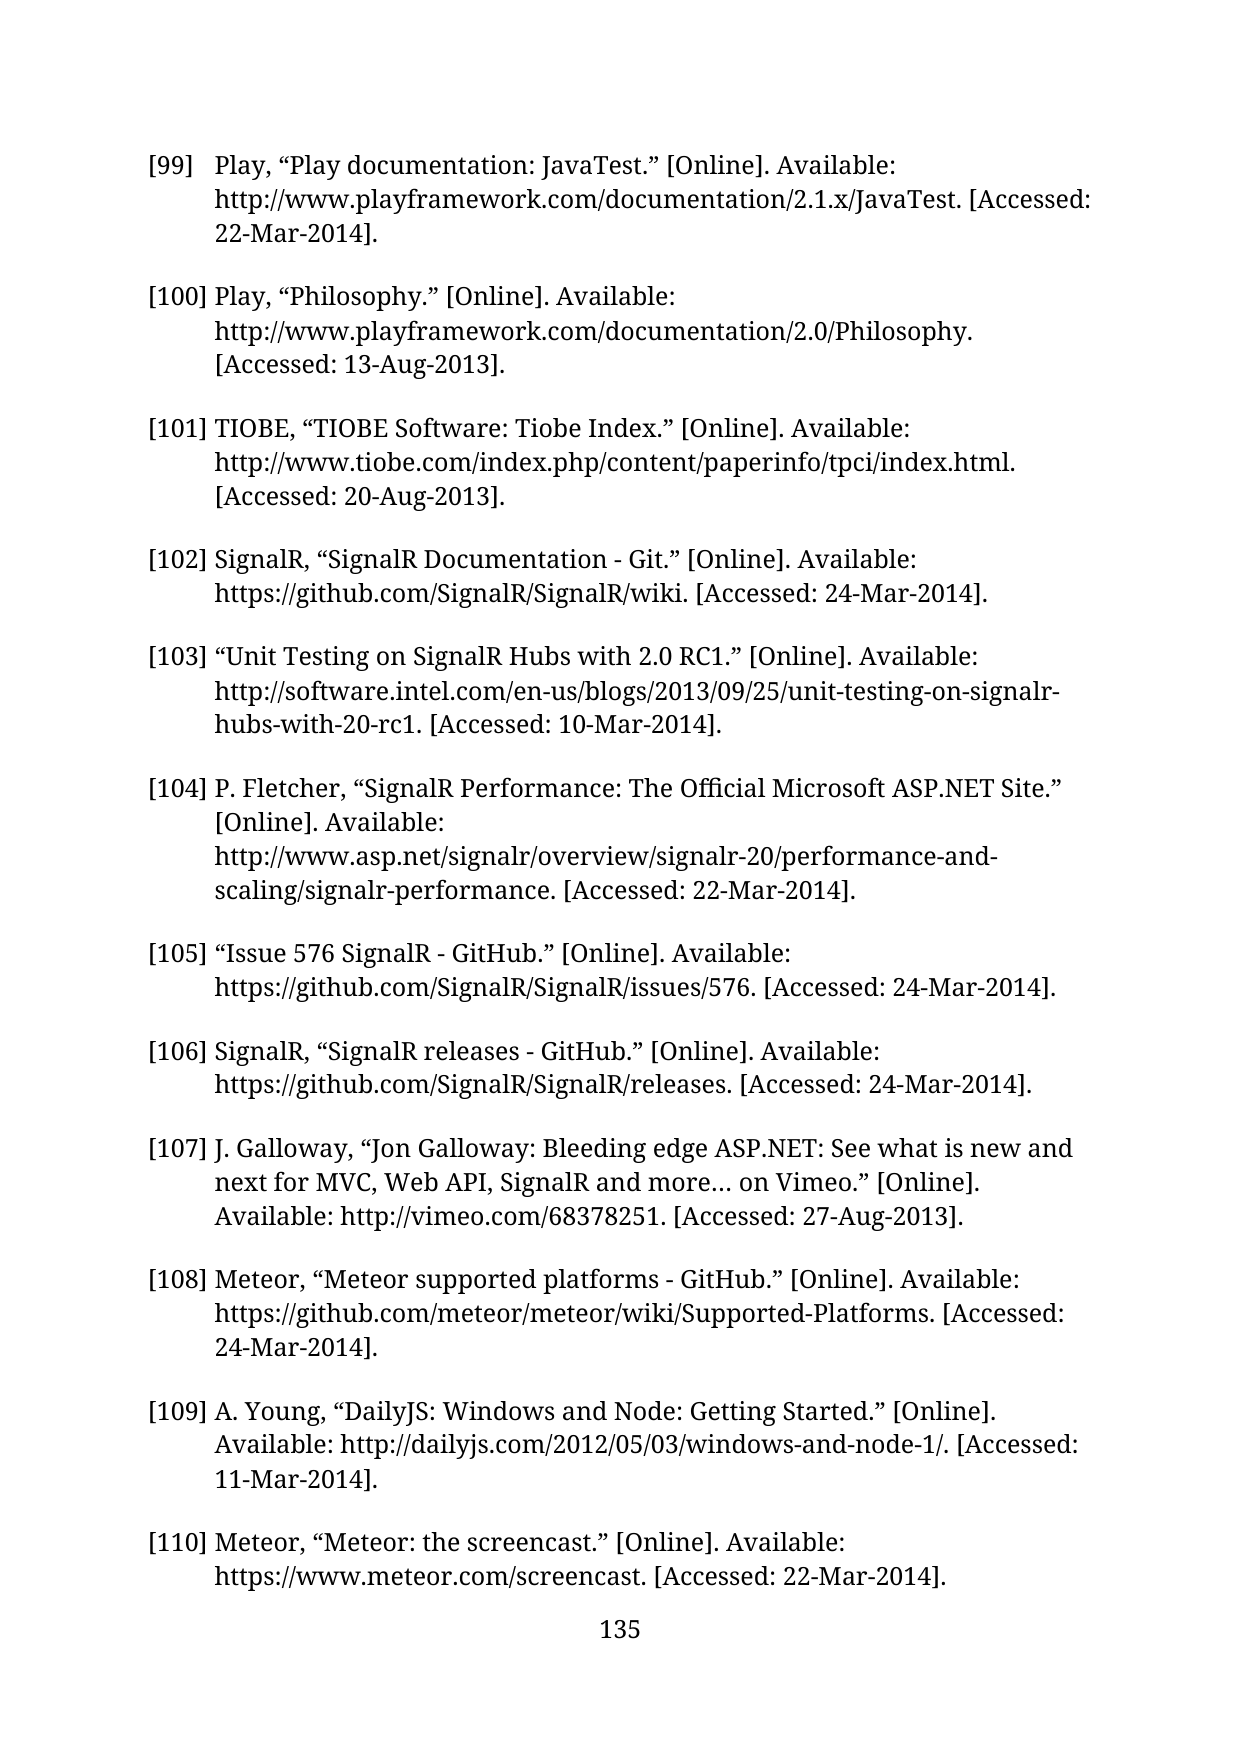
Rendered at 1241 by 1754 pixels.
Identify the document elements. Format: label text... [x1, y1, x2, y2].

text [110] Meteor, “Meteor: the screencast.” [Online]. Available: https://www.meteor.com/screencast. [Accessed: 22-Mar-2014]. [148, 1524, 1092, 1593]
text [108] Meteor, “Meteor supported platforms - GitHub.” [Online]. Available: https://github.com/meteor/meteor/wiki/Supported-Platforms. [Accessed: 24-Mar-2014]. [148, 1262, 1092, 1364]
text [100] Play, “Philosophy.” [Online]. Available: http://www.playframework.com/documentation/2.0/Philosophy. [Accessed: 13-Aug-2013]. [148, 279, 1092, 381]
text [109] A. Young, “DailyJS: Windows and Node: Getting Started.” [Online]. Available: http://dailyjs.com/2012/05/03/windows-and-node-1/. [Accessed: 11-Mar-2014]. [148, 1393, 1092, 1495]
text [106] SignalR, “SignalR releases - GitHub.” [Online]. Available: https://github.com/SignalR/SignalR/releases. [Accessed: 24-Mar-2014]. [148, 1033, 1092, 1101]
text [102] SignalR, “SignalR Documentation - Git.” [Online]. Available: https://github.com/SignalR/SignalR/wiki. [Accessed: 24-Mar-2014]. [148, 542, 1092, 610]
text [99] Play, “Play documentation: JavaTest.” [Online]. Available: http://www.playframework.com/documentation/2.1.x/JavaTest. [Accessed: 22-Mar-2014]. [148, 148, 1092, 250]
text [101] TIOBE, “TIOBE Software: Tiobe Index.” [Online]. Available: http://www.tiobe.com/index.php/content/paperinfo/tpci/index.html. [Accessed: 20-Aug-2013]. [148, 410, 1092, 513]
text [105] “Issue 576 SignalR - GitHub.” [Online]. Available: https://github.com/SignalR/SignalR/issues/576. [Accessed: 24-Mar-2014]. [148, 936, 1092, 1004]
text [107] J. Galloway, “Jon Galloway: Bleeding edge ASP.NET: See what is new and next for MVC, Web API, SignalR and more… on Vimeo.” [Online]. Available: http://vimeo.com/68378251. [Accessed: 27-Aug-2013]. [148, 1130, 1092, 1233]
text [104] P. Fletcher, “SignalR Performance: The Official Microsoft ASP.NET Site.” [Online]. Available: http://www.asp.net/signalr/overview/signalr-20/performance-and-scaling/signalr-performance. [Accessed: 22-Mar-2014]. [148, 770, 1092, 907]
text [103] “Unit Testing on SignalR Hubs with 2.0 RC1.” [Online]. Available: http://software.intel.com/en-us/blogs/2013/09/25/unit-testing-on-signalr-hubs-with-20-rc1. [Accessed: 10-Mar-2014]. [148, 639, 1092, 741]
